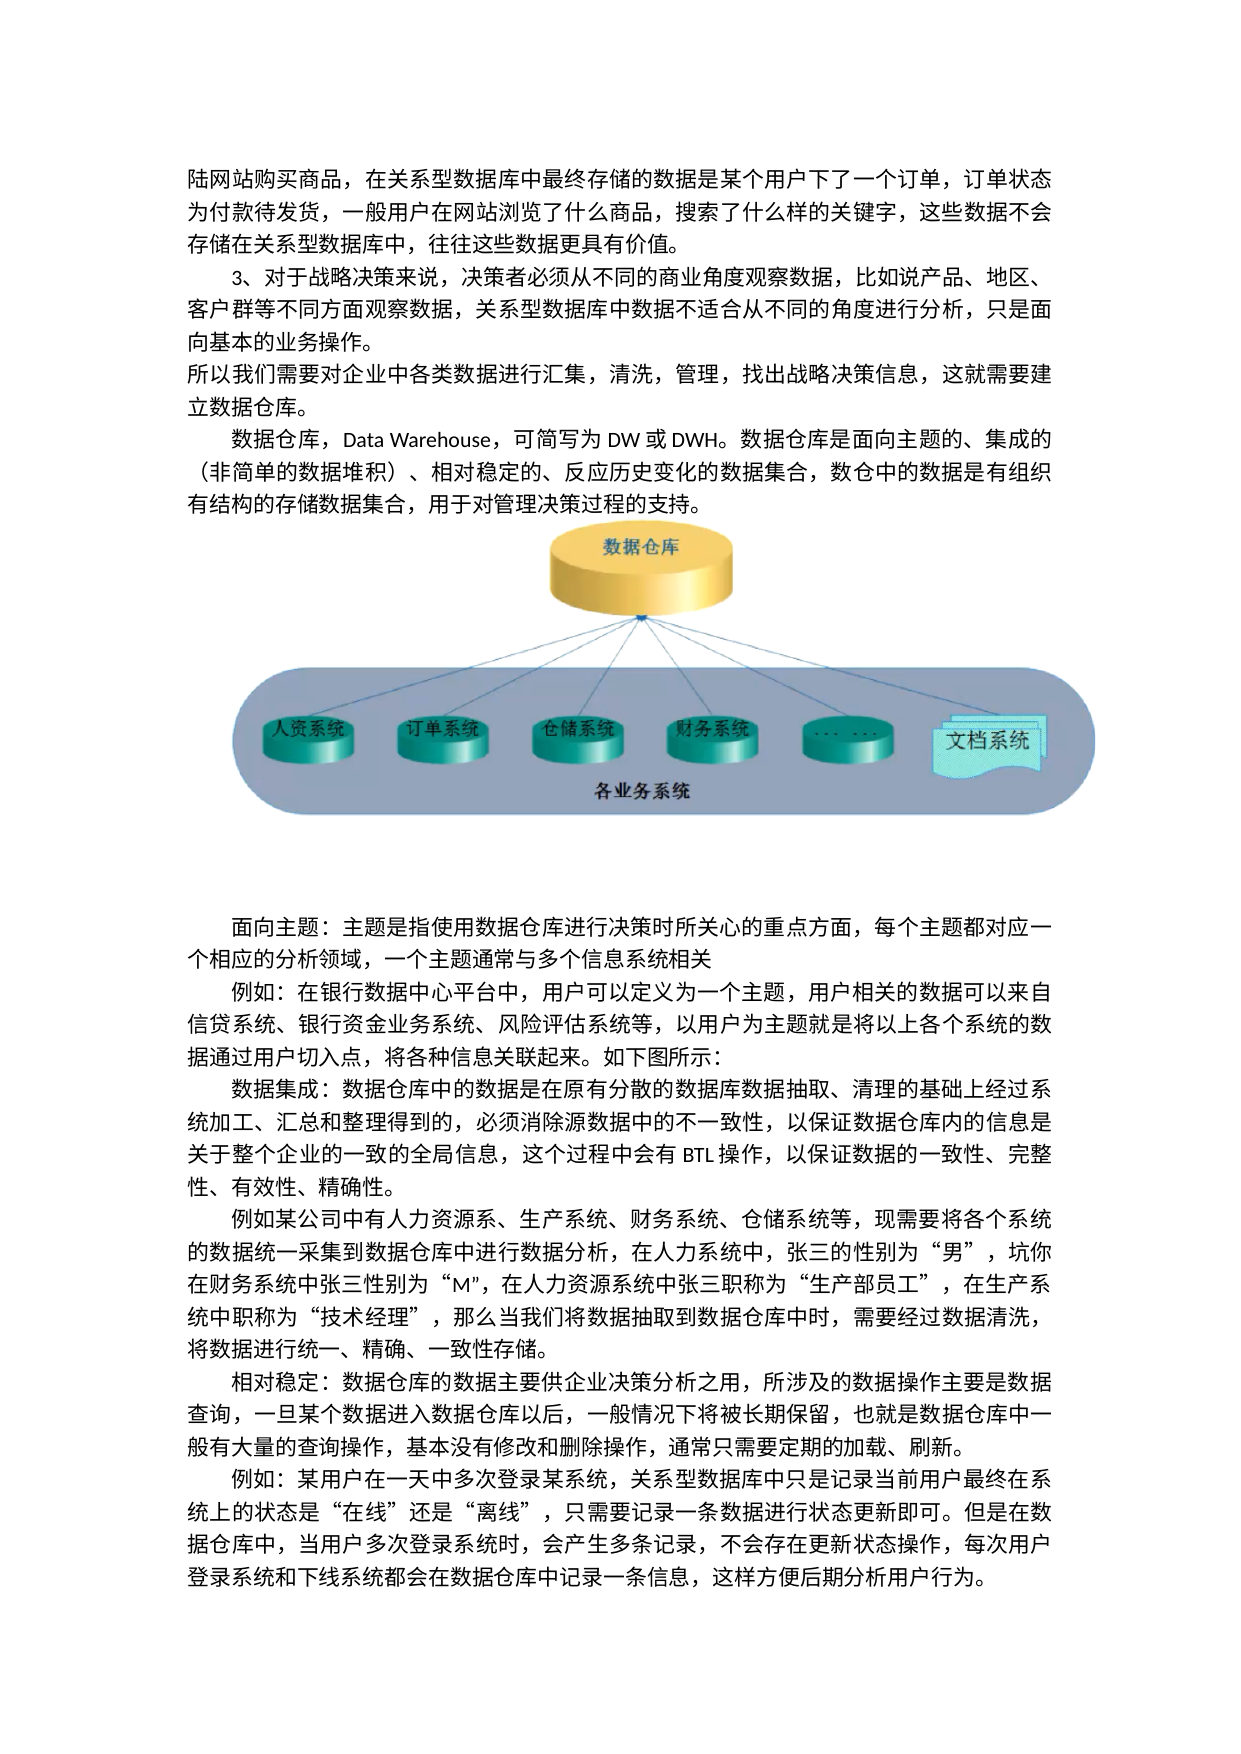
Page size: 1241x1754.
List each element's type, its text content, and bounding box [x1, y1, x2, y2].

text 数据集成：数据仓库中的数据是在原有分散的数据库数据抽取、清理的基础上经过系统加工、汇总和整理得到的，必须消除源数据中的不一致性，以保证数据仓库内的信息是关于整个企业的一致的全局信息，这个过程中会有BTL操作，以保证数据的一致性、完整性、有效性、精确性。 [187, 1072, 1053, 1202]
picture [231, 519, 1096, 817]
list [187, 162, 1053, 259]
text 例如：在银行数据中心平台中，用户可以定义为一个主题，用户相关的数据可以来自信贷系统、银行资金业务系统、风险评估系统等，以用户为主题就是将以上各个系统的数据通过用户切入点，将各种信息关联起来。如下图所示： [187, 974, 1053, 1072]
text 面向主题：主题是指使用数据仓库进行决策时所关心的重点方面，每个主题都对应一个相应的分析领域，一个主题通常与多个信息系统相关 [187, 909, 1053, 974]
list 对于战略决策来说，决策者必须从不同的商业角度观察数据，比如说产品、地区、客户群等不同方面观察数据，关系型数据库中数据不适合从不同的角度进行分析，只是面向基本的业务操作。 [187, 259, 1053, 357]
text 例如某公司中有人力资源系、生产系统、财务系统、仓储系统等，现需要将各个系统的数据统一采集到数据仓库中进行数据分析，在人力系统中，张三的性别为“男”，坑你在财务系统中张三性别为“M”，在人力资源系统中张三职称为“生产部员工”，在生产系统中职称为“技术经理”，那么当我们将数据抽取到数据仓库中时，需要经过数据清洗，将数据进行统一、精确、一致性存储。 [187, 1202, 1053, 1364]
text 相对稳定：数据仓库的数据主要供企业决策分析之用，所涉及的数据操作主要是数据查询，一旦某个数据进入数据仓库以后，一般情况下将被长期保留，也就是数据仓库中一般有大量的查询操作，基本没有修改和删除操作，通常只需要定期的加载、刷新。 [187, 1364, 1053, 1462]
list 数据仓库，Data Warehouse，可简写为DW或DWH。数据仓库是面向主题的、集成的（非简单的数据堆积）、相对稳定的、反应历史变化的数据集合，数仓中的数据是有组织有结构的存储数据集合，用于对管理决策过程的支持。 [187, 422, 1053, 519]
text 例如：某用户在一天中多次登录某系统，关系型数据库中只是记录当前用户最终在系统上的状态是“在线”还是“离线”，只需要记录一条数据进行状态更新即可。但是在数据仓库中，当用户多次登录系统时，会产生多条记录，不会存在更新状态操作，每次用户登录系统和下线系统都会在数据仓库中记录一条信息，这样方便后期分析用户行为。 [187, 1462, 1053, 1592]
list 所以我们需要对企业中各类数据进行汇集，清洗，管理，找出战略决策信息，这就需要建立数据仓库。 [187, 357, 1053, 422]
